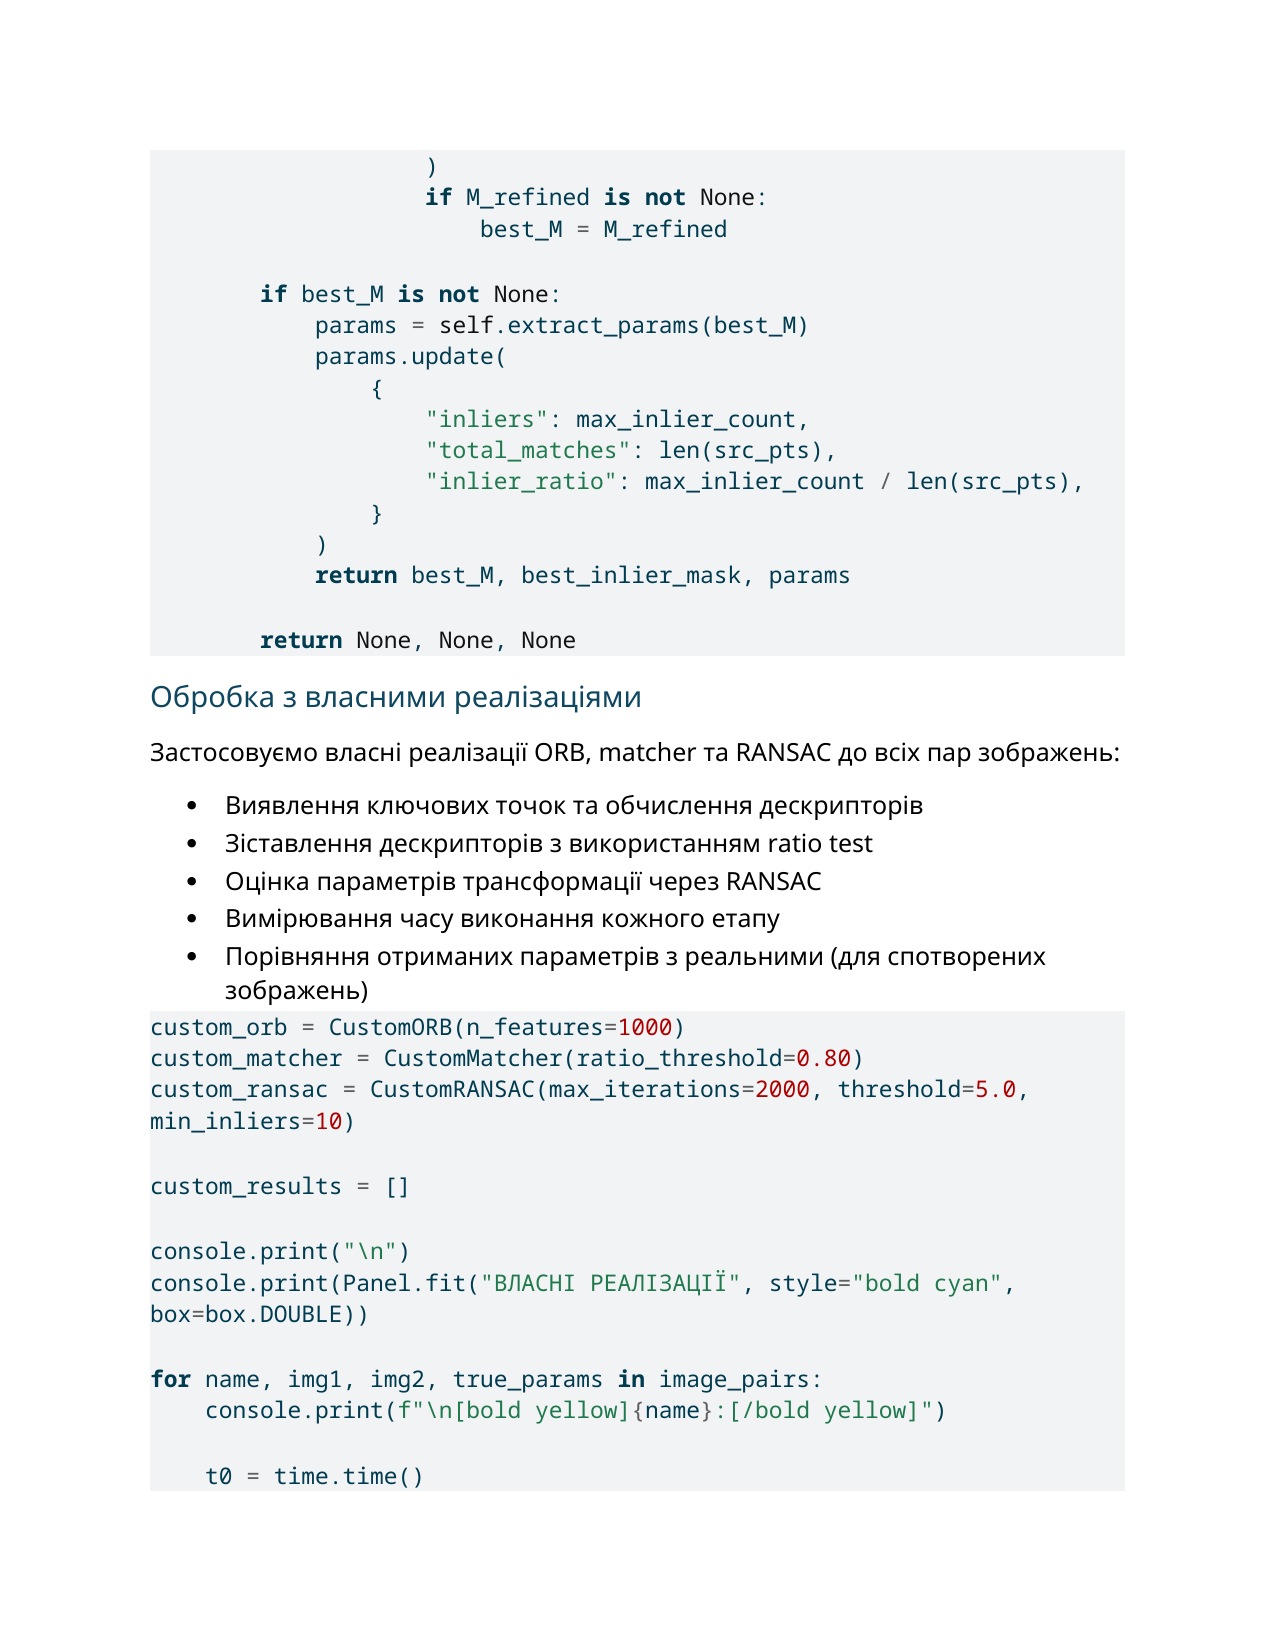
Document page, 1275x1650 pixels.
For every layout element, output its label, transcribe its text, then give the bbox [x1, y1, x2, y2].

subtitle Обробка з власними реалізаціями [150, 676, 1125, 716]
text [150, 150, 1125, 656]
list Виявлення ключових точок та обчислення дескрипторів [187, 788, 1125, 822]
list Оцінка параметрів трансформації через RANSAC [187, 863, 1125, 897]
list Вимірювання часу виконання кожного етапу [187, 901, 1125, 935]
list Порівняння отриманих параметрів з реальними (для спотворених зображень) [187, 939, 1125, 1007]
text Застосовуємо власні реалізації ORB, matcher та RANSAC до всіх пар зображень: [150, 735, 1125, 769]
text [150, 1011, 1125, 1491]
list Зіставлення дескрипторів з використанням ratio test [187, 826, 1125, 859]
